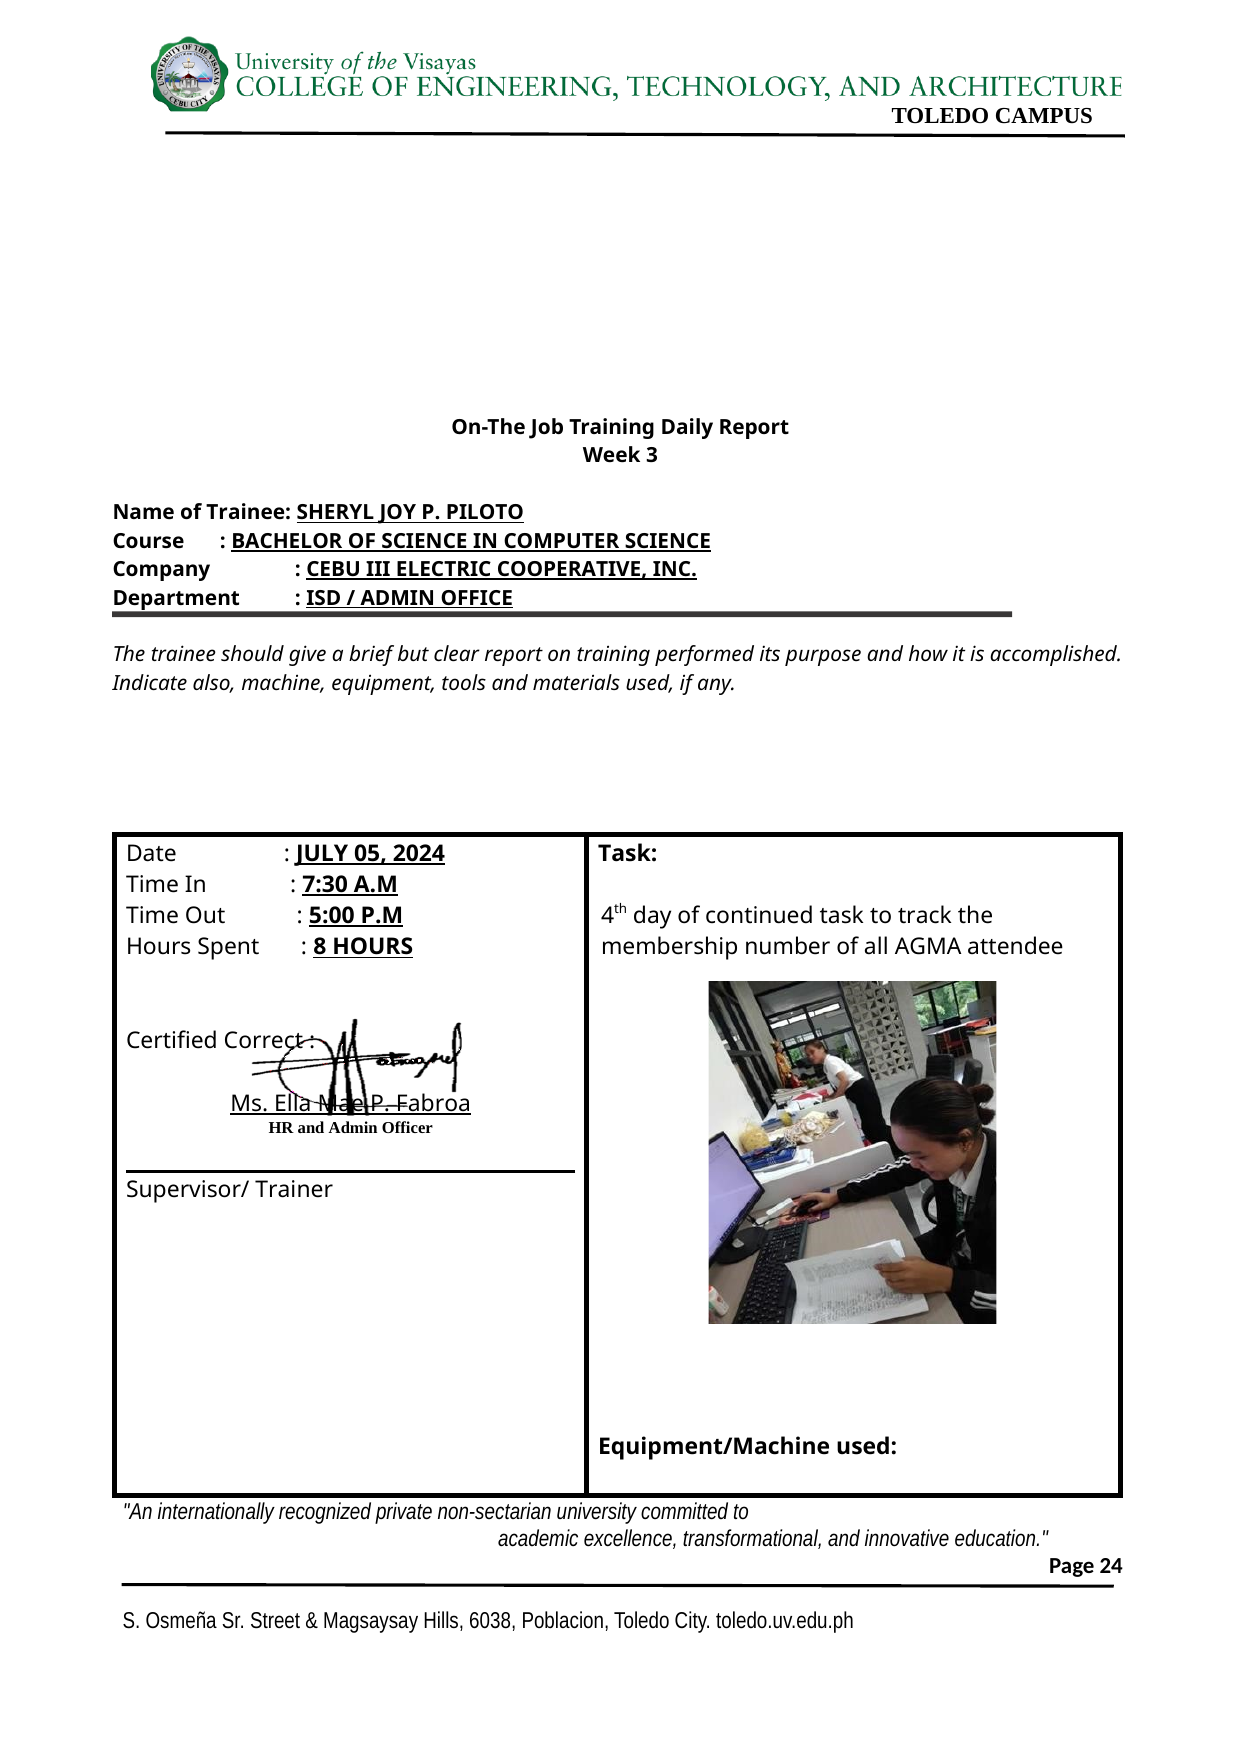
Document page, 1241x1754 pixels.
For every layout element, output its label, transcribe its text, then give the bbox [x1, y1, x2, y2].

text Course : BACHELOR OF SCIENCE IN COMPUTER SCIENCE [112, 526, 1128, 554]
text Department : ISD / ADMIN OFFICE [112, 583, 1128, 639]
text The trainee should give a brief but clear report on training performed its purpose and how it is accomplished. Indicate also, machine, equipment, tools and materials used, if any. [112, 639, 1128, 696]
text Company : CEBU III ELECTRIC COOPERATIVE, INC. [112, 554, 1128, 583]
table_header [589, 837, 1118, 1493]
text Week 3 [112, 441, 1128, 469]
text On-The Job Training Daily Report [112, 412, 1128, 441]
picture [708, 981, 997, 1324]
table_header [117, 837, 584, 1493]
picture [149, 36, 1121, 111]
text Name of Trainee: SHERYL JOY P. PILOTO [112, 497, 1128, 526]
